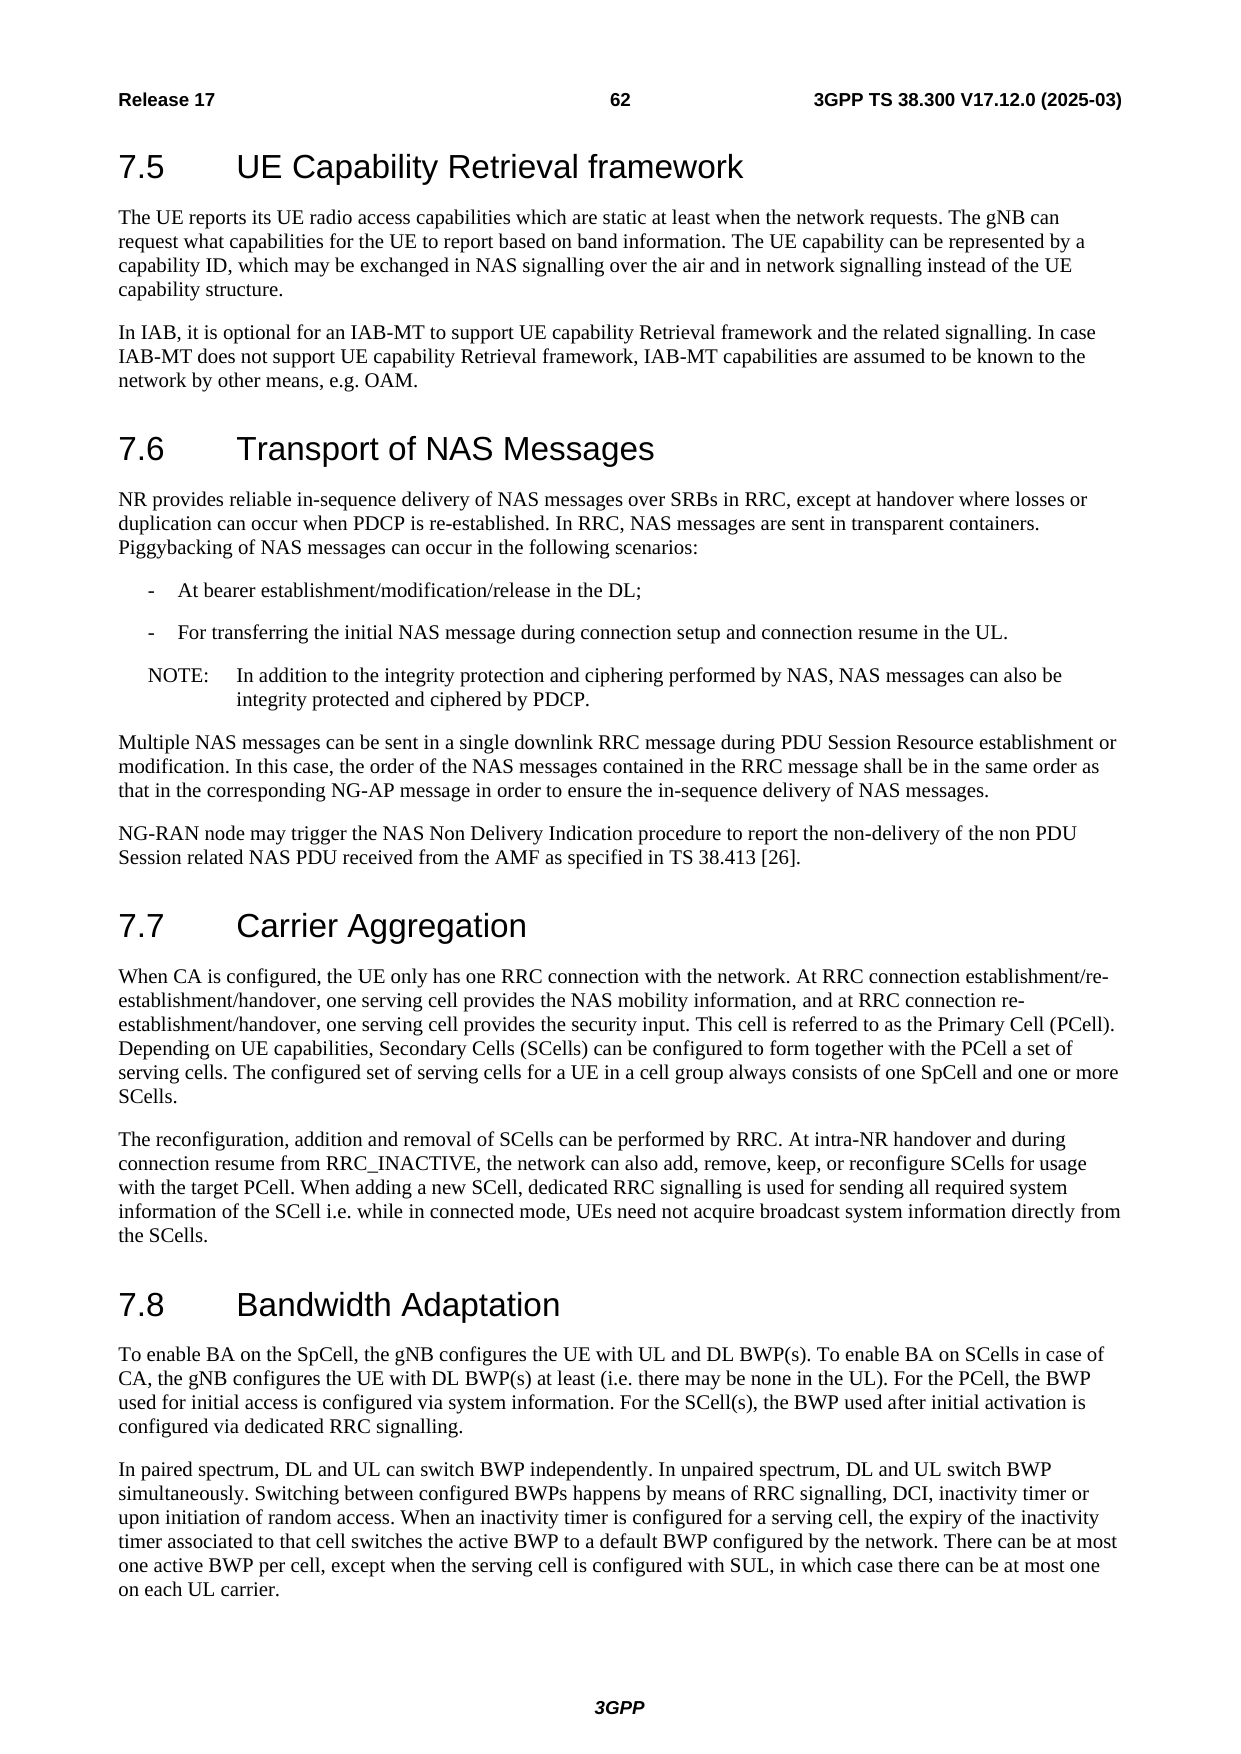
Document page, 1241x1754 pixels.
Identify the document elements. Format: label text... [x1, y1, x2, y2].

subtitle 7.7 Carrier Aggregation [118, 907, 1122, 945]
text Multiple NAS messages can be sent in a single downlink RRC message during PDU Session Resource establishment or modification. In this case, the order of the NAS messages contained in the RRC message shall be in the same order as that in the corresponding NG-AP message in order to ensure the in-sequence delivery of NAS messages. [118, 730, 1122, 802]
text NR provides reliable in-sequence delivery of NAS messages over SRBs in RRC, except at handover where losses or duplication can occur when PDCP is re-established. In RRC, NAS messages are sent in transparent containers. Piggybacking of NAS messages can occur in the following scenarios: [118, 487, 1122, 559]
subtitle 7.5 UE Capability Retrieval framework [118, 147, 1122, 186]
text The UE reports its UE radio access capabilities which are static at least when the network requests. The gNB can request what capabilities for the UE to report based on band information. The UE capability can be represented by a capability ID, which may be exchanged in NAS signalling over the air and in network signalling instead of the UE capability structure. [118, 205, 1122, 301]
subtitle 7.8 Bandwidth Adaptation [118, 1285, 1122, 1323]
text NG-RAN node may trigger the NAS Non Delivery Indication procedure to report the non-delivery of the non PDU Session related NAS PDU received from the AMF as specified in TS 38.413 [26]. [118, 821, 1122, 869]
text When CA is configured, the UE only has one RRC connection with the network. At RRC connection establishment/re-establishment/handover, one serving cell provides the NAS mobility information, and at RRC connection re-establishment/handover, one serving cell provides the security input. This cell is referred to as the Primary Cell (PCell). Depending on UE capabilities, Secondary Cells (SCells) can be configured to form together with the PCell a set of serving cells. The configured set of serving cells for a UE in a cell group always consists of one SpCell and one or more SCells. [118, 964, 1122, 1108]
text The reconfiguration, addition and removal of SCells can be performed by RRC. At intra-NR handover and during connection resume from RRC_INACTIVE, the network can also add, remove, keep, or reconfigure SCells for usage with the target PCell. When adding a new SCell, dedicated RRC signalling is used for sending all required system information of the SCell i.e. while in connected mode, UEs need not acquire broadcast system information directly from the SCells. [118, 1127, 1122, 1247]
text - At bearer establishment/modification/release in the DL; [148, 577, 1122, 602]
text In IAB, it is optional for an IAB-MT to support UE capability Retrieval framework and the related signalling. In case IAB-MT does not support UE capability Retrieval framework, IAB-MT capabilities are assumed to be known to the network by other means, e.g. OAM. [118, 320, 1122, 392]
subtitle 7.6 Transport of NAS Messages [118, 429, 1122, 468]
text In paired spectrum, DL and UL can switch BWP independently. In unpaired spectrum, DL and UL switch BWP simultaneously. Switching between configured BWPs happens by means of RRC signalling, DCI, inactivity timer or upon initiation of random access. When an inactivity timer is configured for a serving cell, the expiry of the inactivity timer associated to that cell switches the active BWP to a default BWP configured by the network. There can be at most one active BWP per cell, except when the serving cell is configured with SUL, in which case there can be at most one on each UL carrier. [118, 1457, 1122, 1601]
text - For transferring the initial NAS message during connection setup and connection resume in the UL. [148, 620, 1122, 644]
text To enable BA on the SpCell, the gNB configures the UE with UL and DL BWP(s). To enable BA on SCells in case of CA, the gNB configures the UE with DL BWP(s) at least (i.e. there may be none in the UL). For the PCell, the BWP used for initial access is configured via system information. For the SCell(s), the BWP used after initial activation is configured via dedicated RRC signalling. [118, 1342, 1122, 1438]
text NOTE: In addition to the integrity protection and ciphering performed by NAS, NAS messages can also be integrity protected and ciphered by PDCP. [148, 663, 1122, 711]
